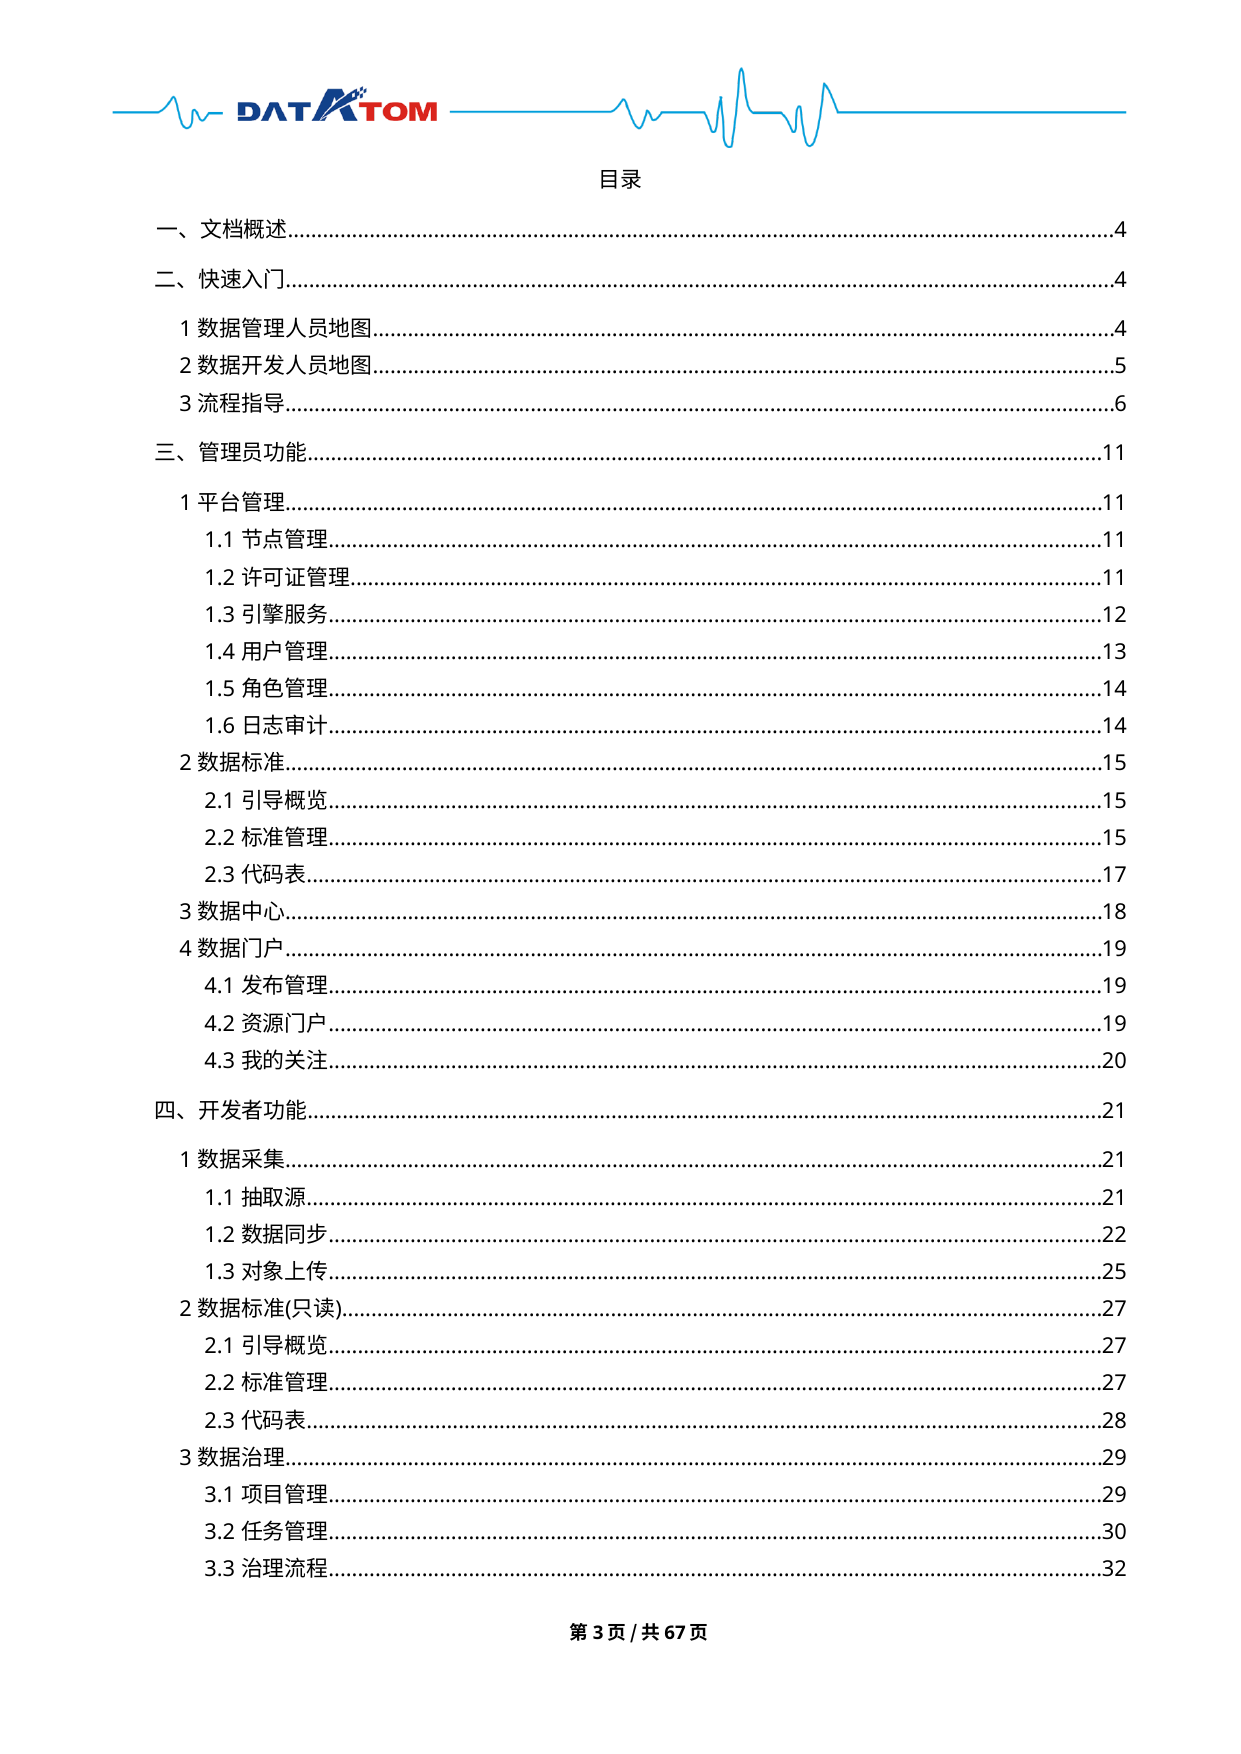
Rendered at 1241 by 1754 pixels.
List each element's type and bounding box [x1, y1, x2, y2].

picture [112, 67, 740, 148]
picture [743, 67, 1127, 144]
picture [733, 74, 1127, 148]
